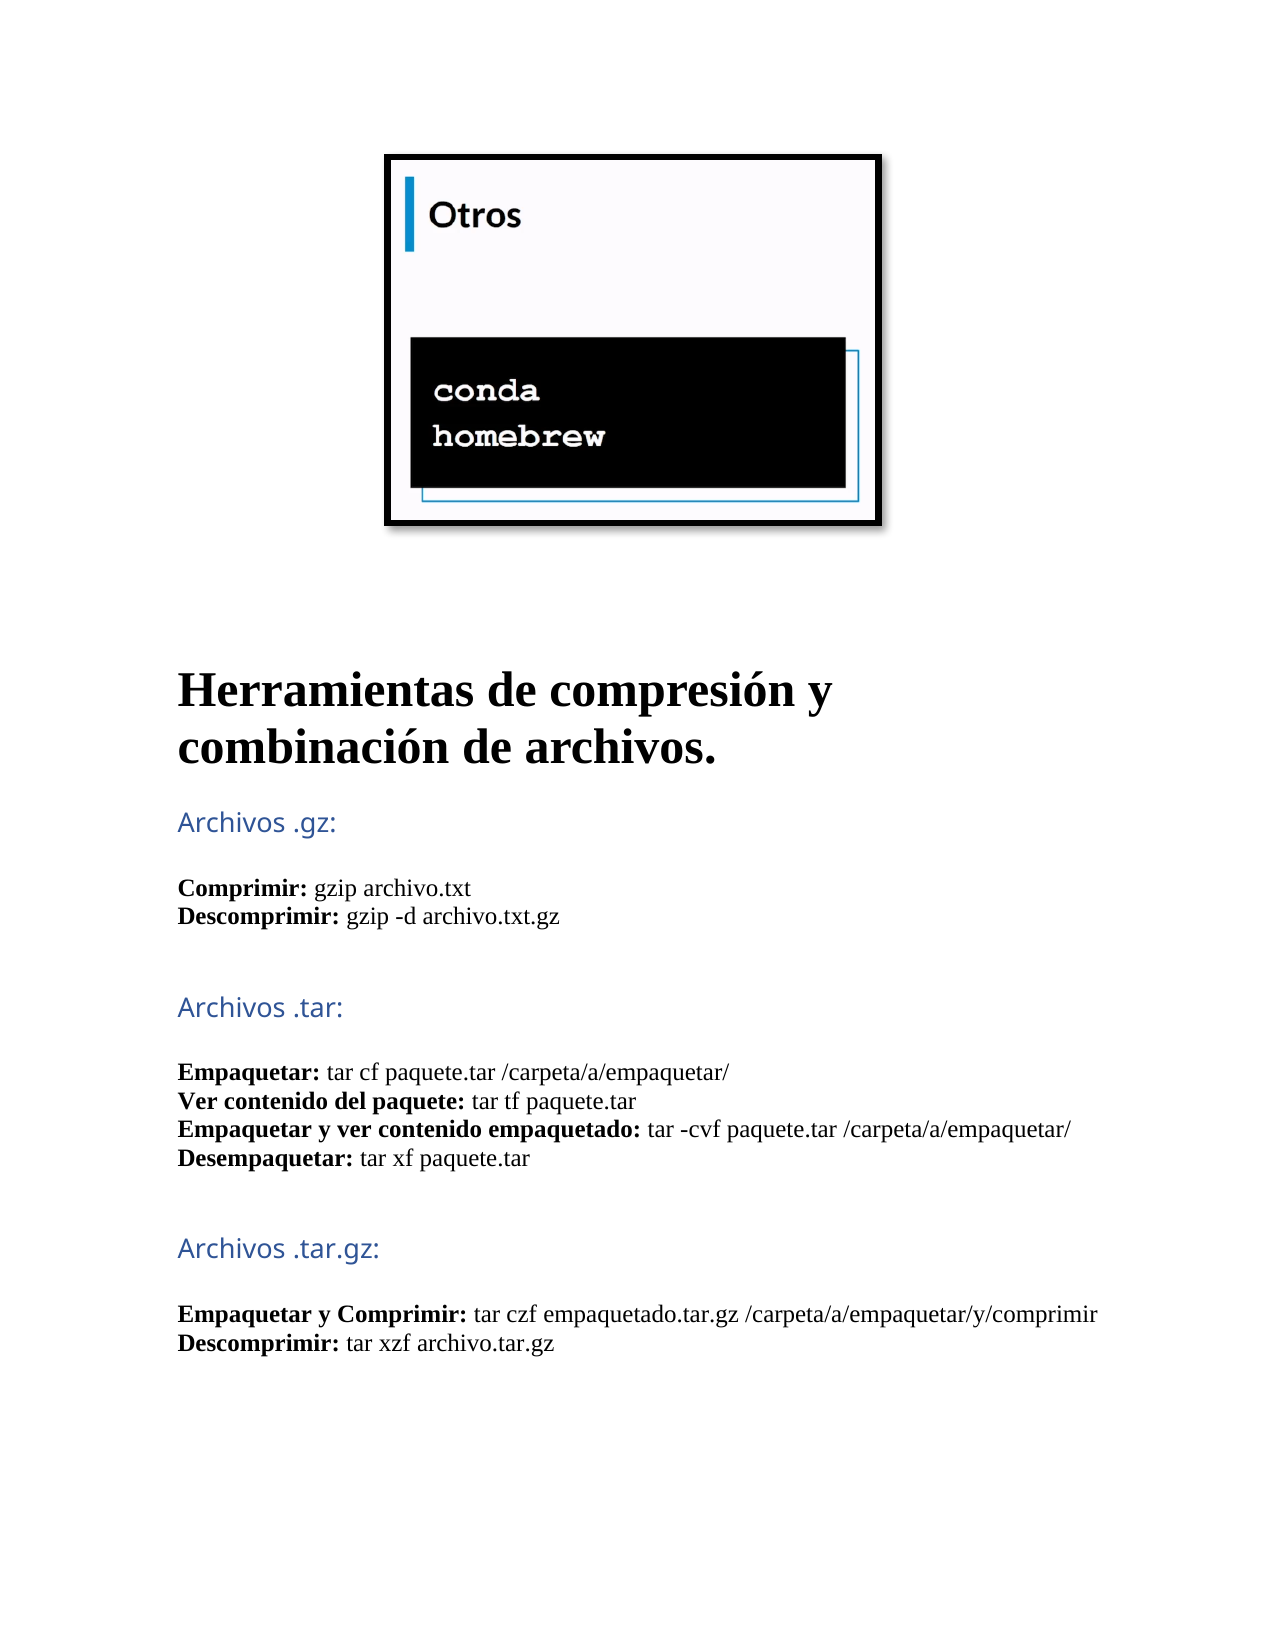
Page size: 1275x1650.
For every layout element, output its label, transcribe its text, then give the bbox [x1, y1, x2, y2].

picture [391, 160, 875, 520]
subtitle Archivos .gz: [177, 804, 1098, 841]
text Empaquetar: tar cf paquete.tar /carpeta/a/empaquetar/ Ver contenido del paquete: tar tf paquete.tar Empaquetar y ver contenido empaquetado: tar -cvf paquete.tar /carpeta/a/empaquetar/ Desempaquetar: tar xf paquete.tar [177, 1057, 1098, 1201]
text Empaquetar y Comprimir: tar czf empaquetado.tar.gz /carpeta/a/empaquetar/y/comprimir Descomprimir: tar xzf archivo.tar.gz [177, 1299, 1098, 1356]
subtitle Archivos .tar.gz: [177, 1230, 1098, 1267]
text Comprimir: gzip archivo.txt Descomprimir: gzip -d archivo.txt.gz [177, 873, 1098, 959]
subtitle Herramientas de compresión y combinación de archivos. [177, 659, 1098, 774]
subtitle Archivos .tar: [177, 988, 1098, 1025]
